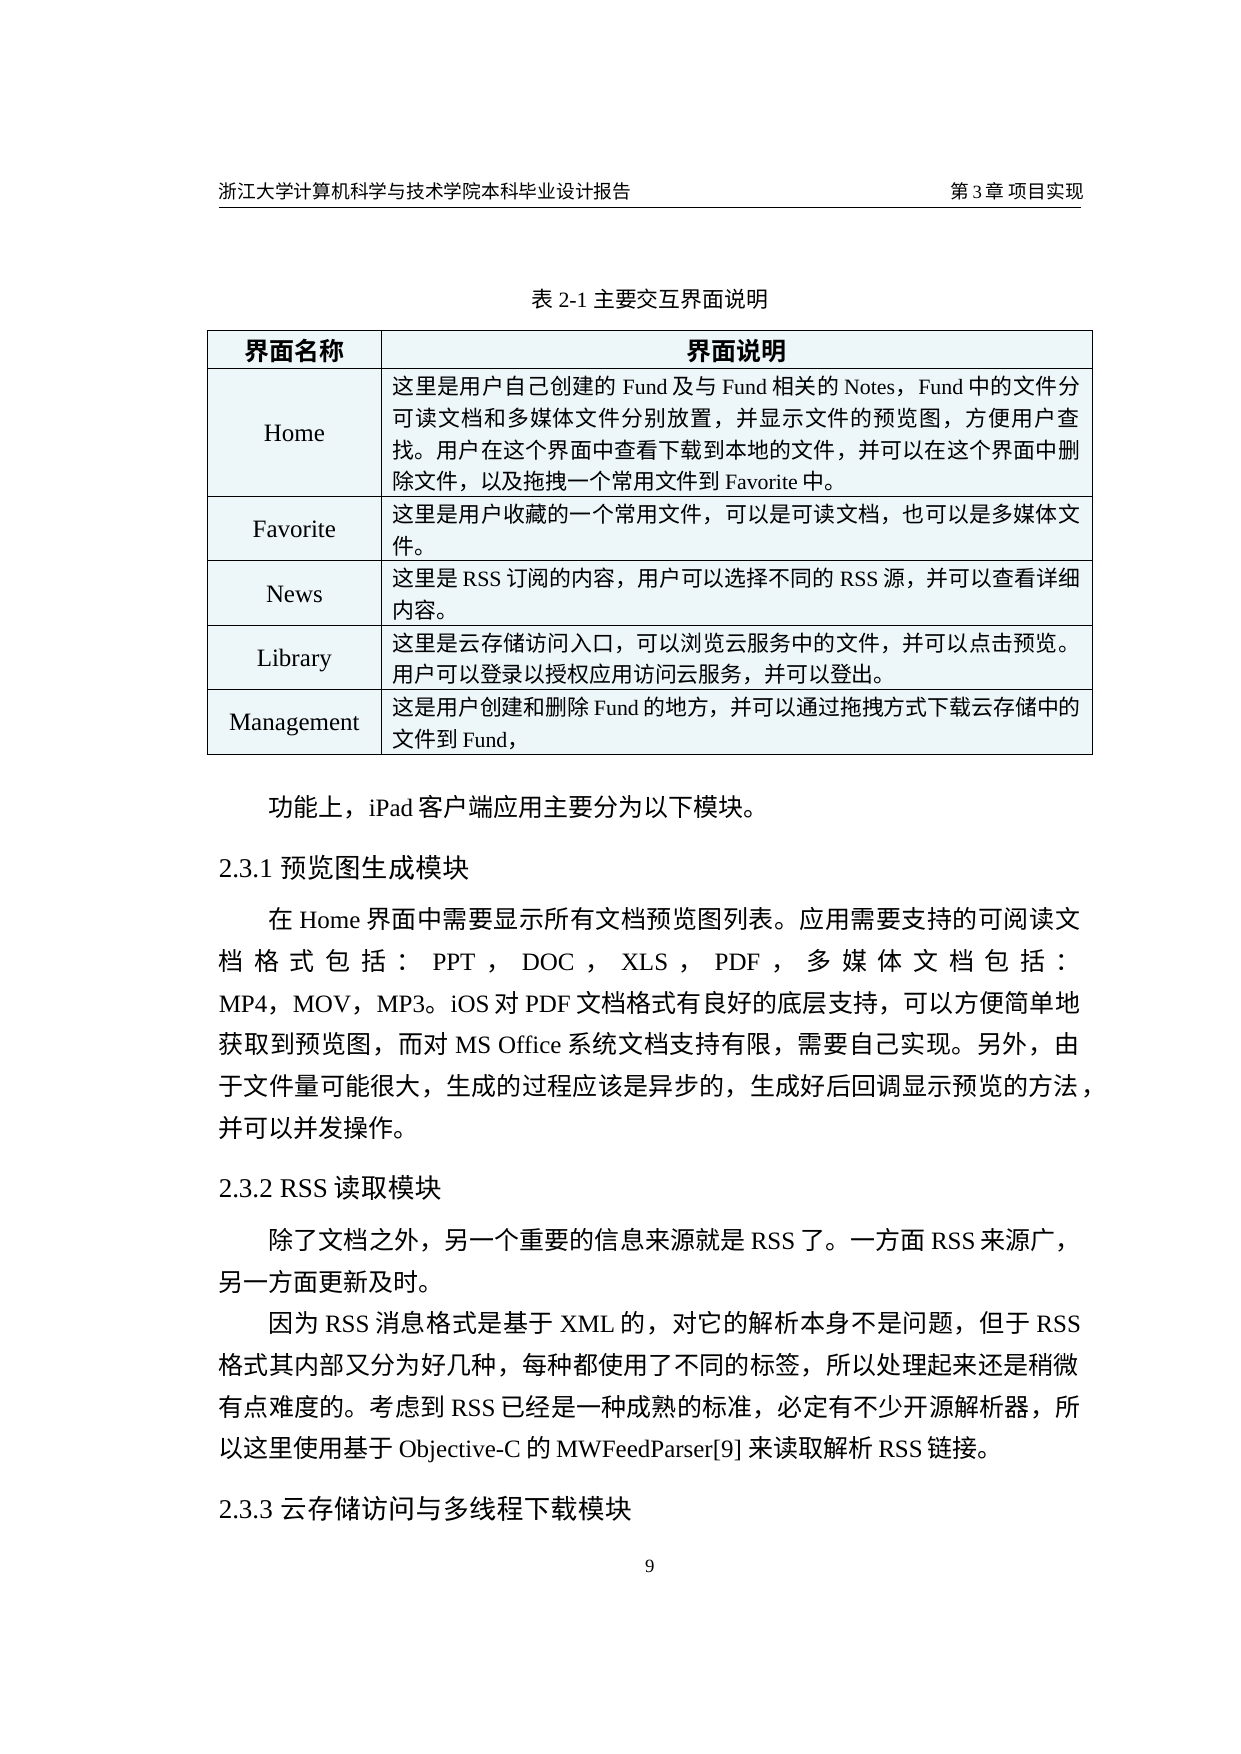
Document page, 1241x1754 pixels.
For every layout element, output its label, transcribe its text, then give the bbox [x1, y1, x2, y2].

table_cell News [208, 561, 381, 625]
table_cell 这里是用户收藏的一个常用文件，可以是可读文档，也可以是多媒体文件。 [382, 497, 1092, 560]
table_cell 这里是云存储访问入口，可以浏览云服务中的文件，并可以点击预览。用户可以登录以授权应用访问云服务，并可以登出。 [382, 626, 1092, 689]
table_cell Home [208, 369, 381, 496]
table_cell 这里是用户自己创建的Fund及与Fund相关的Notes，Fund中的文件分可读文档和多媒体文件分别放置，并显示文件的预览图，方便用户查找。用户在这个界面中查看下载到本地的文件，并可以在这个界面中删除文件，以及拖拽一个常用文件到Favorite中。 [382, 369, 1092, 496]
table_cell 这里是RSS订阅的内容，用户可以选择不同的RSS源，并可以查看详细内容。 [382, 561, 1092, 625]
table_cell Favorite [208, 497, 381, 560]
table_cell Management [208, 690, 381, 753]
text 预览图生成模块 [218, 850, 1081, 883]
table_cell 这是用户创建和删除Fund的地方，并可以通过拖拽方式下载云存储中的文件到Fund， [382, 690, 1092, 753]
text 除了文档之外，另一个重要的信息来源就是RSS了。一方面RSS来源广，另一方面更新及时。 [218, 1216, 1081, 1299]
table_cell Library [208, 626, 381, 689]
table_header 界面说明 [382, 331, 1092, 368]
text 云存储访问与多线程下载模块 [218, 1491, 1081, 1524]
text 在Home界面中需要显示所有文档预览图列表。应用需要支持的可阅读文档格式包括：PPT，DOC，XLS，PDF，多媒体文档包括：MP4，MOV，MP3。iOS对PDF文档格式有良好的底层支持，可以方便简单地获取到预览图，而对MS Office系统文档支持有限，需要自己实现。另外，由于文件量可能很大，生成的过程应该是异步的，生成好后回调显示预览的方法，并可以并发操作。 [218, 895, 1081, 1145]
table_header 界面名称 [208, 331, 381, 368]
text 因为RSS消息格式是基于XML的，对它的解析本身不是问题，但于RSS格式其内部又分为好几种，每种都使用了不同的标签，所以处理起来还是稍微有点难度的。考虑到RSS已经是一种成熟的标准，必定有不少开源解析器，所以这里使用基于Objective-C的MWFeedParser[9] 来读取解析RSS链接。 [218, 1299, 1081, 1466]
text RSS读取模块 [218, 1170, 1081, 1203]
text 功能上，iPad客户端应用主要分为以下模块。 [218, 783, 1081, 825]
